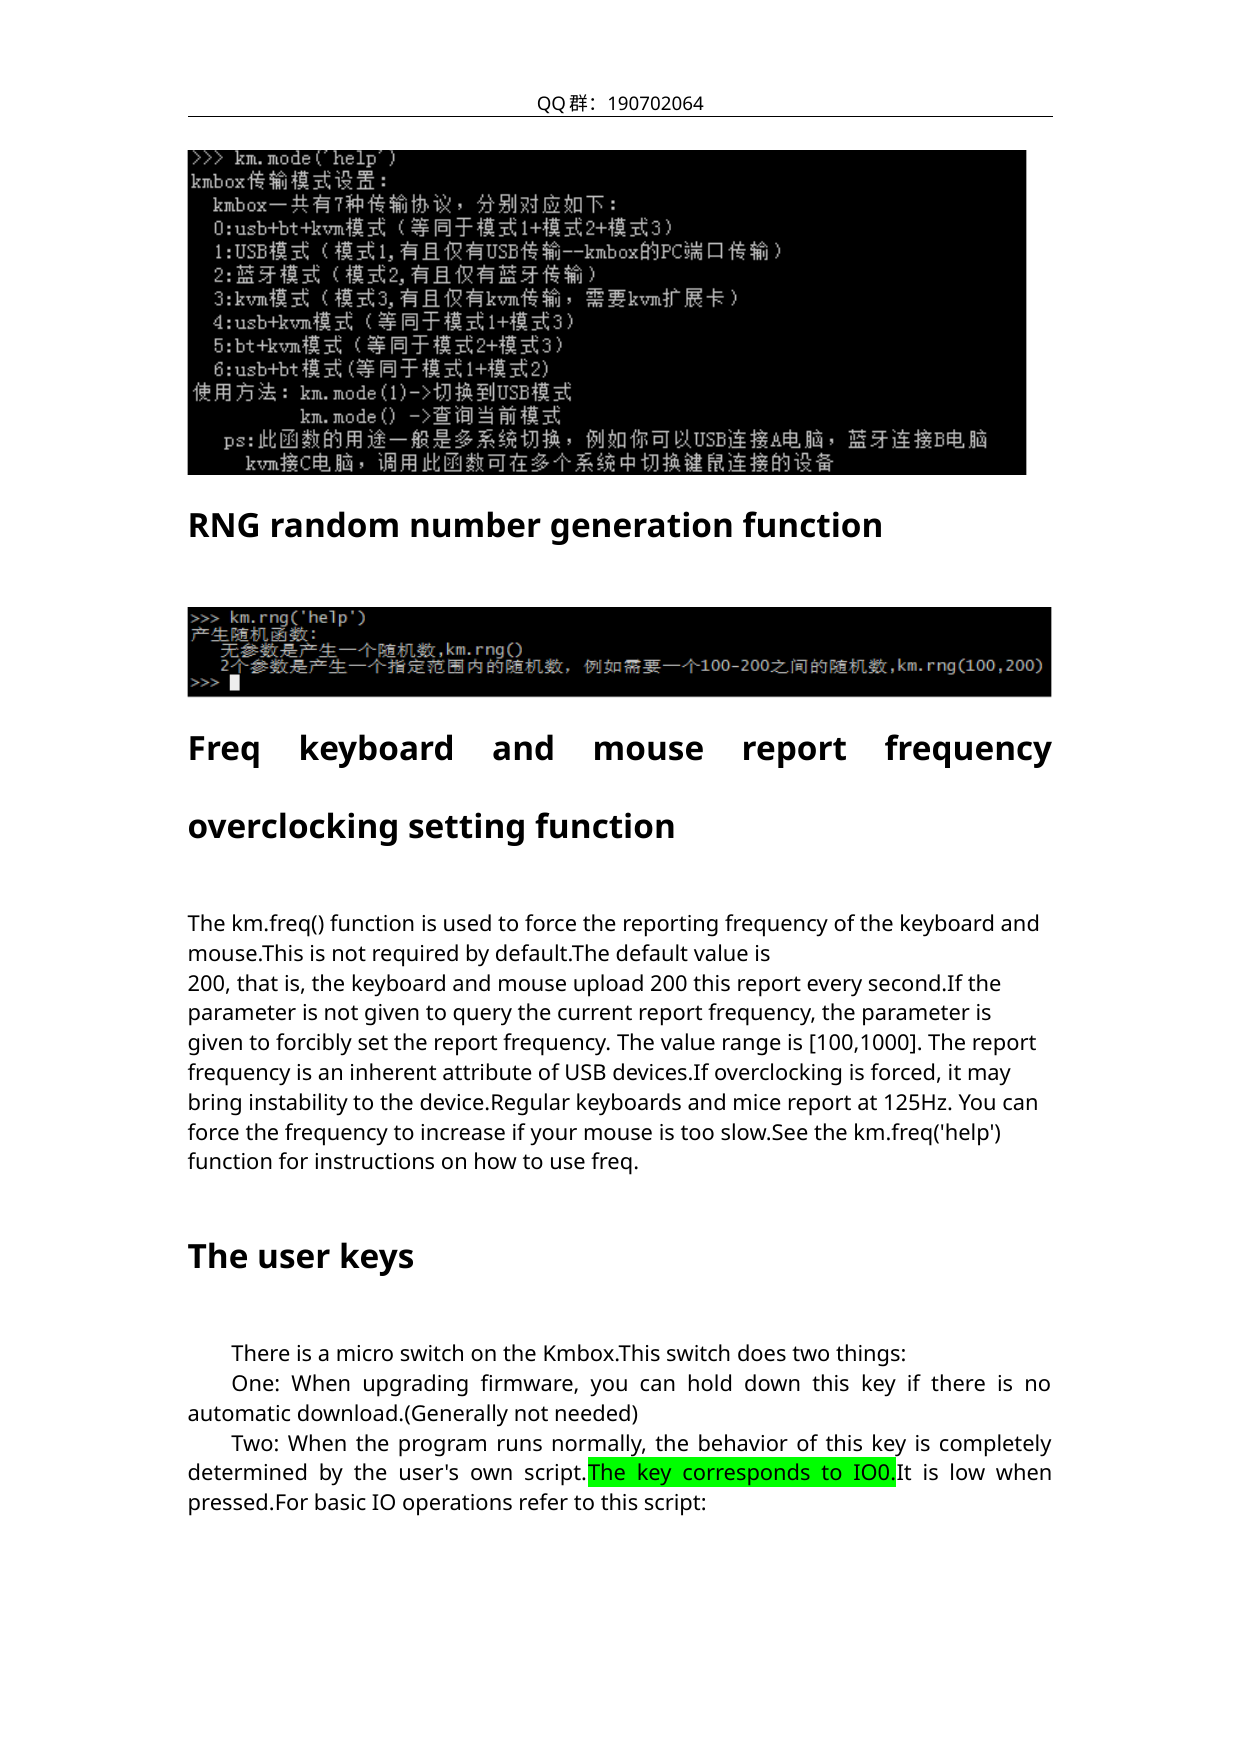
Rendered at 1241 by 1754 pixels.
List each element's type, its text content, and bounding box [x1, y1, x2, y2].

picture [187, 150, 1027, 475]
text One: When upgrading firmware, you can hold down this key if there is no automatic download.(Generally not needed) [187, 1368, 1053, 1427]
text There is a micro switch on the Kmbox.This switch does two things: [187, 1338, 1053, 1368]
text 200, that is, the keyboard and mouse upload 200 this report every second.If the parameter is not given to query the current report frequency, the parameter is given to forcibly set the report frequency. The value range is [100,1000]. The report frequency is an inherent attribute of USB devices.If overclocking is forced, it may bring instability to the device.Regular keyboards and mice report at 125Hz. You can force the frequency to increase if your mouse is too slow.See the km.freq('help') function for instructions on how to use freq. [187, 968, 1053, 1176]
subtitle RNG random number generation function [187, 502, 1053, 547]
picture [187, 607, 1052, 698]
text The km.freq() function is used to force the reporting frequency of the keyboard and mouse.This is not required by default.The default value is [187, 908, 1053, 968]
subtitle The user keys [187, 1233, 1053, 1278]
text Two: When the program runs normally, the behavior of this key is completely determined by the user's own script.The key corresponds to IO0.It is low when pressed.For basic IO operations refer to this script: [187, 1427, 1053, 1517]
subtitle Freq keyboard and mouse report frequency overclocking setting function [187, 725, 1053, 848]
